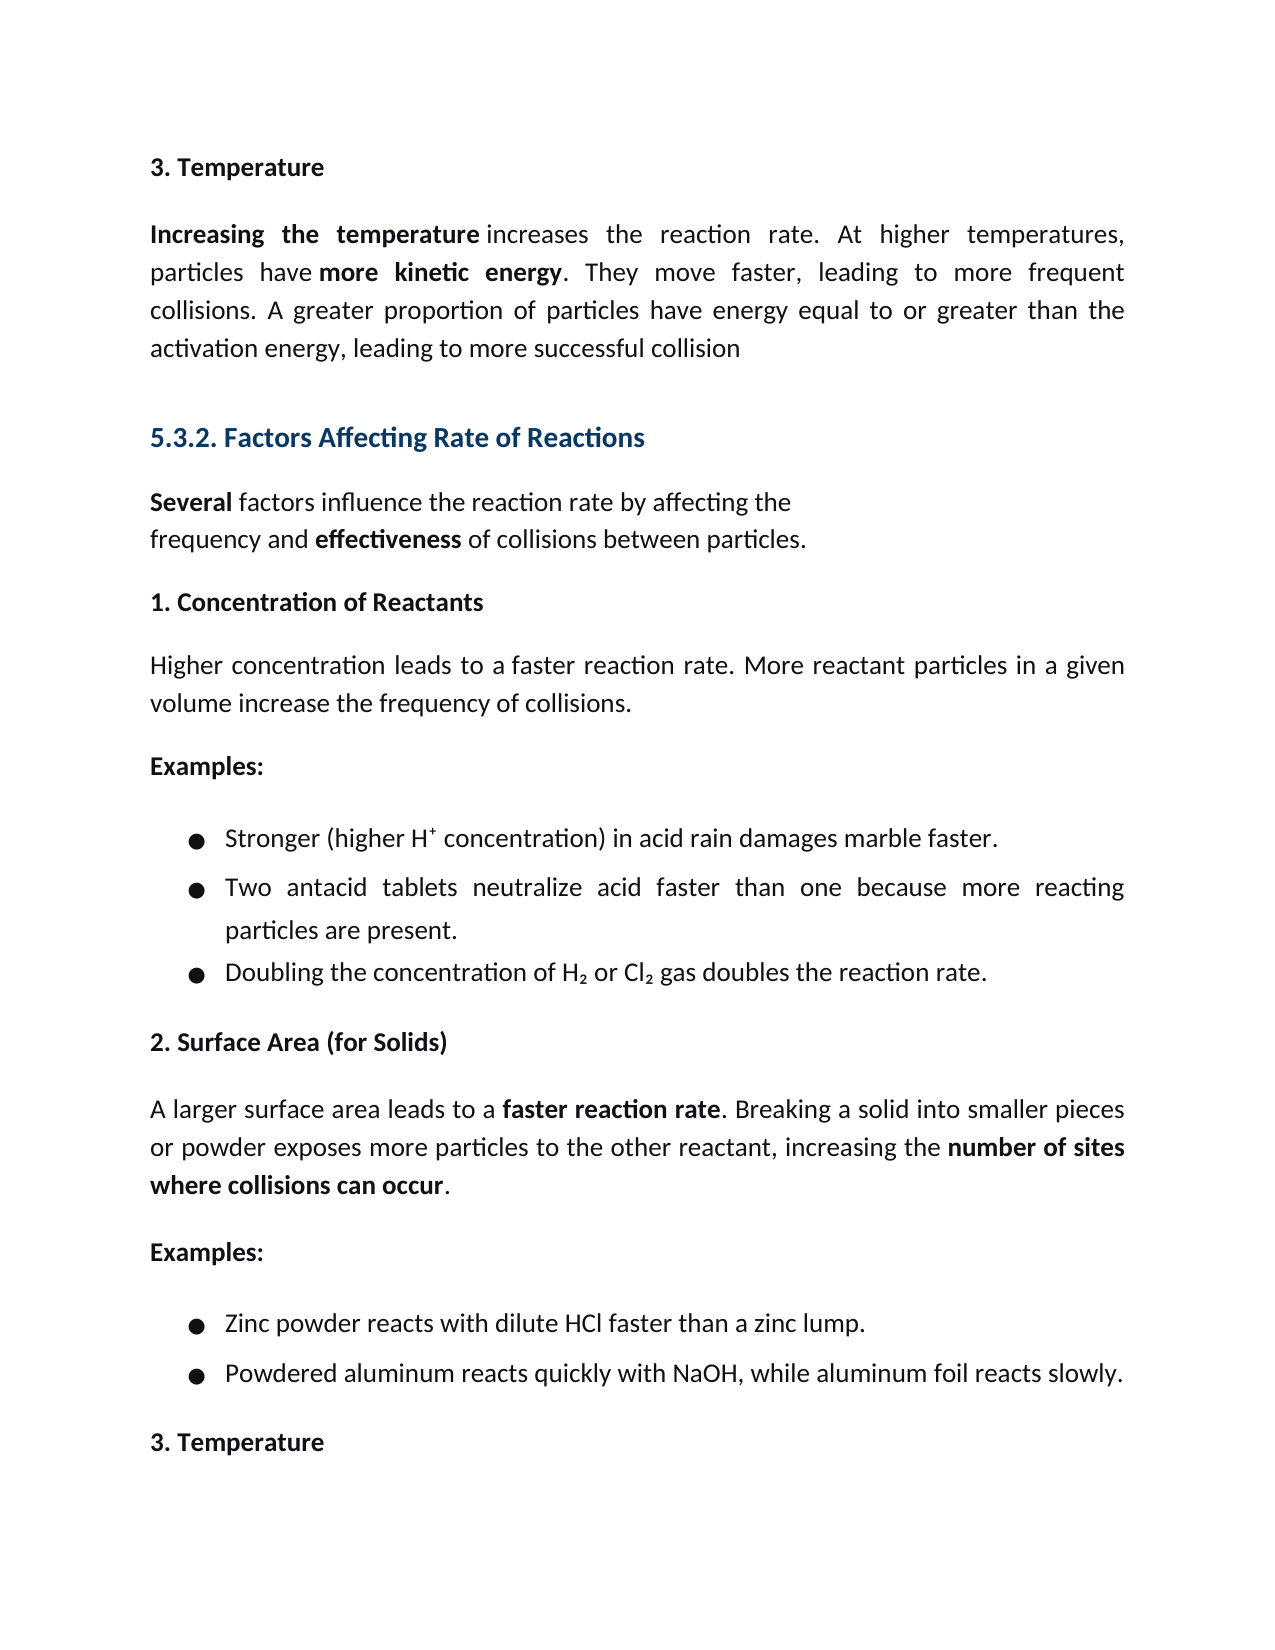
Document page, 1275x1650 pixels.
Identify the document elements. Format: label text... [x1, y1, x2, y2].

text A larger surface area leads to a faster reaction rate. Breaking a solid into smaller pieces or powder exposes more particles to the other reactant, increasing the number of sites where collisions can occur. [150, 1092, 1125, 1201]
subtitle Examples: [150, 749, 1125, 782]
subtitle 2. Surface Area (for Solids) [150, 1025, 1125, 1058]
text Examples: [150, 1235, 1125, 1268]
list Zinc powder reacts with dilute HCl faster than a zinc lump. [187, 1302, 1125, 1345]
subtitle Higher concentration leads to a faster reaction rate. More reactant particles in a given volume increase the frequency of collisions. [150, 648, 1125, 719]
subtitle 1. Concentration of Reactants [150, 586, 1125, 618]
subtitle 3. Temperature [150, 1425, 1125, 1458]
list Doubling the concentration of H₂ or Cl₂ gas doubles the reaction rate. [187, 951, 1125, 994]
list Powdered aluminum reacts quickly with NaOH, while aluminum foil reacts slowly. [187, 1351, 1125, 1394]
list Two antacid tablets neutralize acid faster than one because more reacting particles are present. [187, 865, 1125, 946]
text Several factors influence the reaction rate by affecting the frequency and effectiveness of collisions between particles. [150, 485, 1125, 556]
subtitle 5.3.2. Factors Affecting Rate of Reactions [150, 419, 1125, 454]
subtitle 3. Temperature [150, 150, 1125, 183]
list Stronger (higher H⁺ concentration) in acid rain damages marble faster. [187, 816, 1125, 859]
text Increasing the temperature increases the reaction rate. At higher temperatures, particles have more kinetic energy. They move faster, leading to more frequent collisions. A greater proportion of particles have energy equal to or greater than the activation energy, leading to more successful collision [150, 217, 1125, 364]
